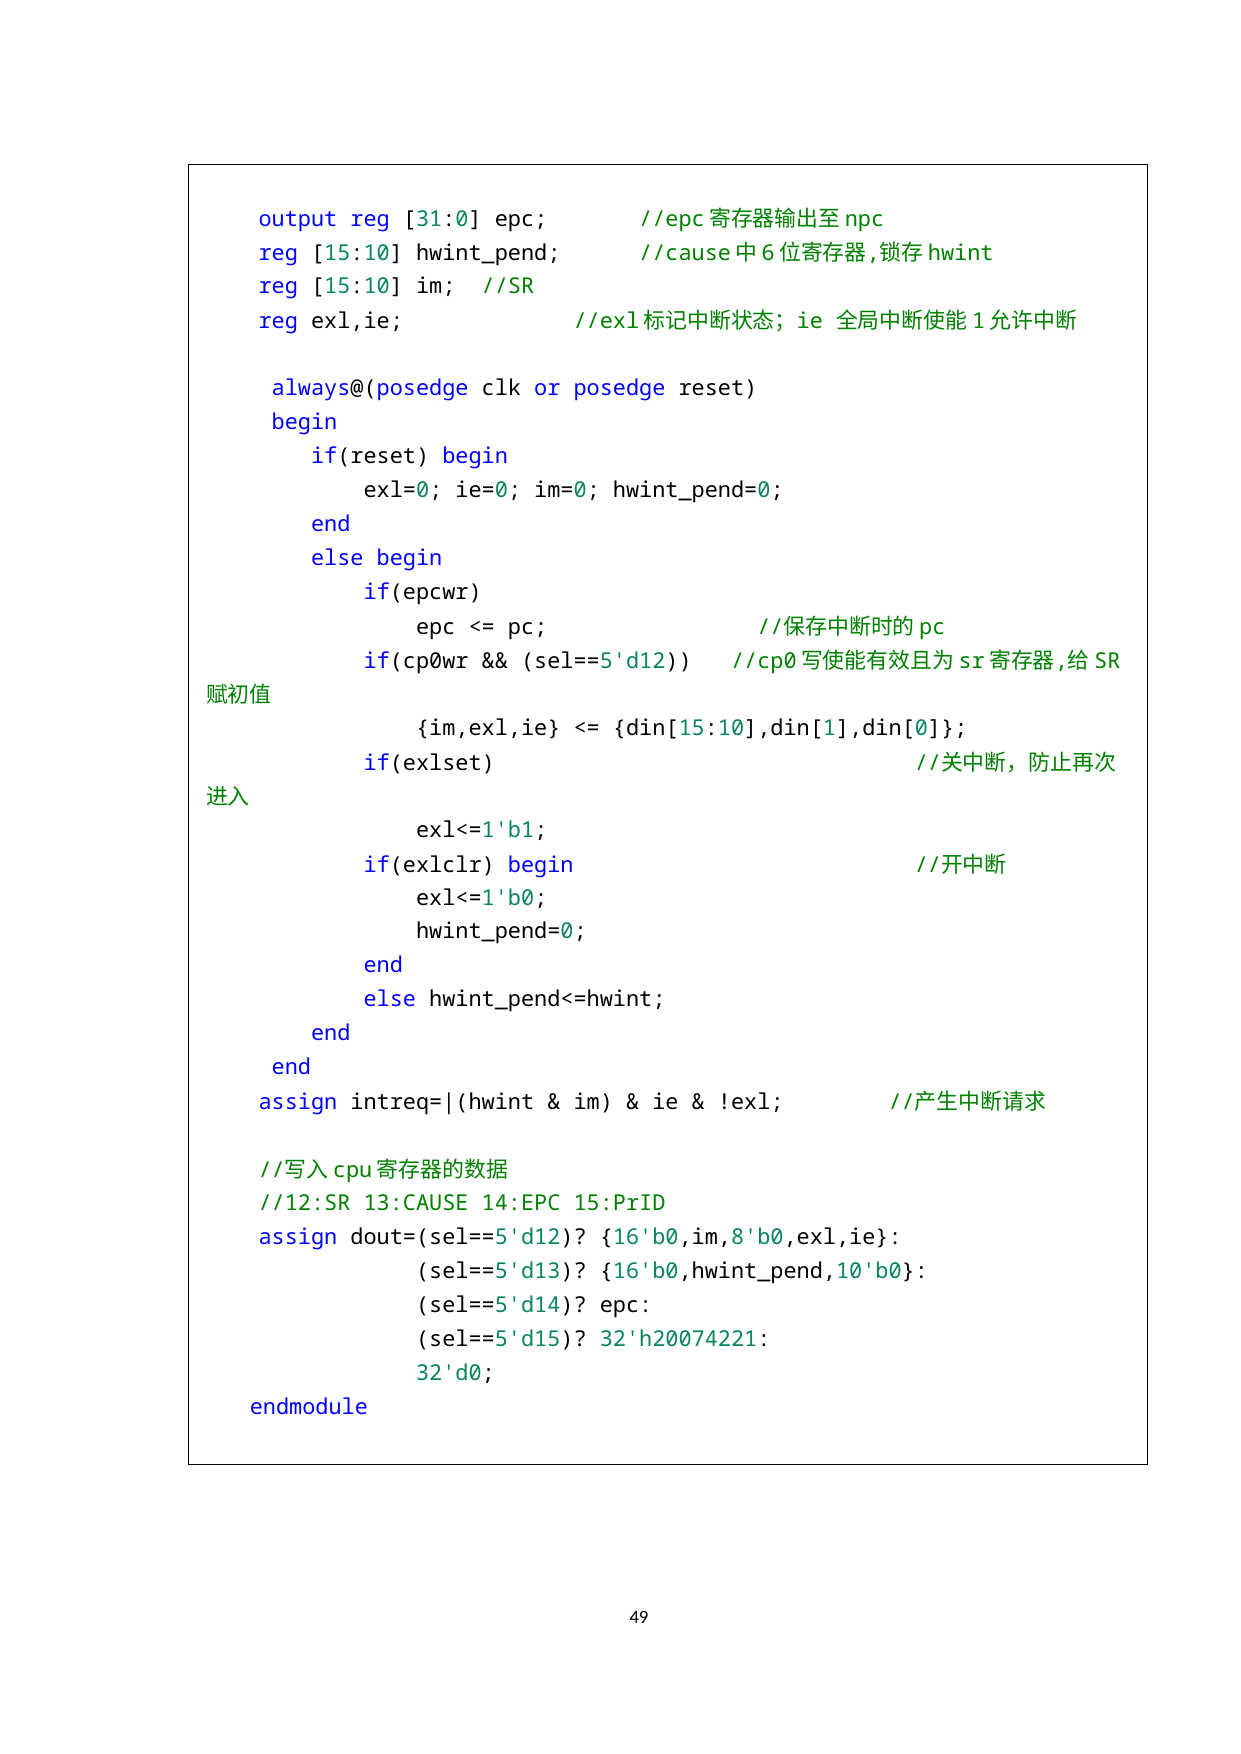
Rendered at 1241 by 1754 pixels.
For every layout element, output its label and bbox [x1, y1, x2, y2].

table_header [189, 165, 1147, 1464]
